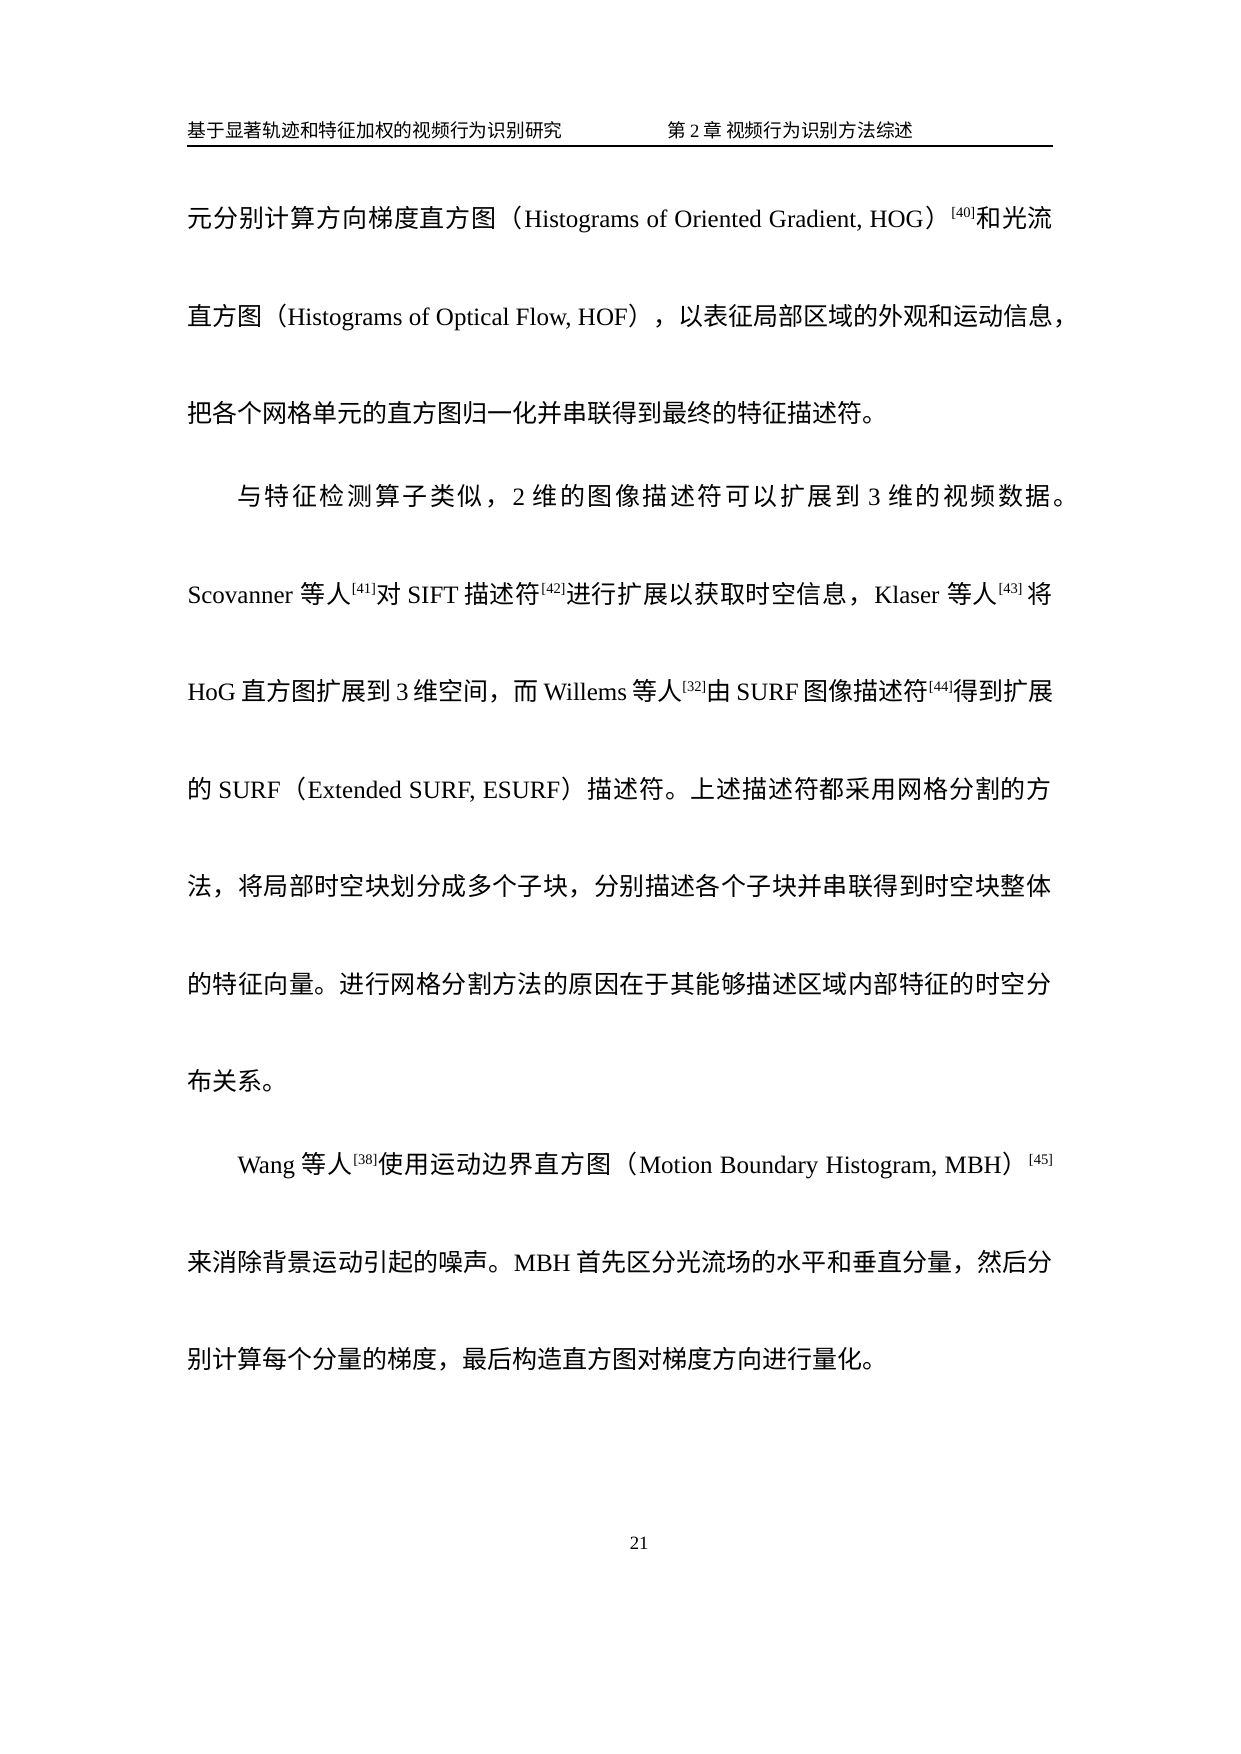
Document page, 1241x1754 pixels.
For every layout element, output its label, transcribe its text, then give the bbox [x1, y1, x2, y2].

text Wang等人[38]使用运动边界直方图（Motion Boundary Histogram, MBH）[45]来消除背景运动引起的噪声。MBH首先区分光流场的水平和垂直分量，然后分别计算每个分量的梯度，最后构造直方图对梯度方向进行量化。 [187, 1131, 1053, 1391]
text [187, 184, 1053, 444]
text 与特征检测算子类似，2维的图像描述符可以扩展到3维的视频数据。Scovanner 等人[41]对SIFT描述符[42]进行扩展以获取时空信息，Klaser 等人[43] 将HoG直方图扩展到3维空间，而Willems等人[32]由SURF图像描述符[44]得到扩展的SURF（Extended SURF, ESURF）描述符。上述描述符都采用网格分割的方法，将局部时空块划分成多个子块，分别描述各个子块并串联得到时空块整体的特征向量。进行网格分割方法的原因在于其能够描述区域内部特征的时空分布关系。 [187, 462, 1053, 1112]
